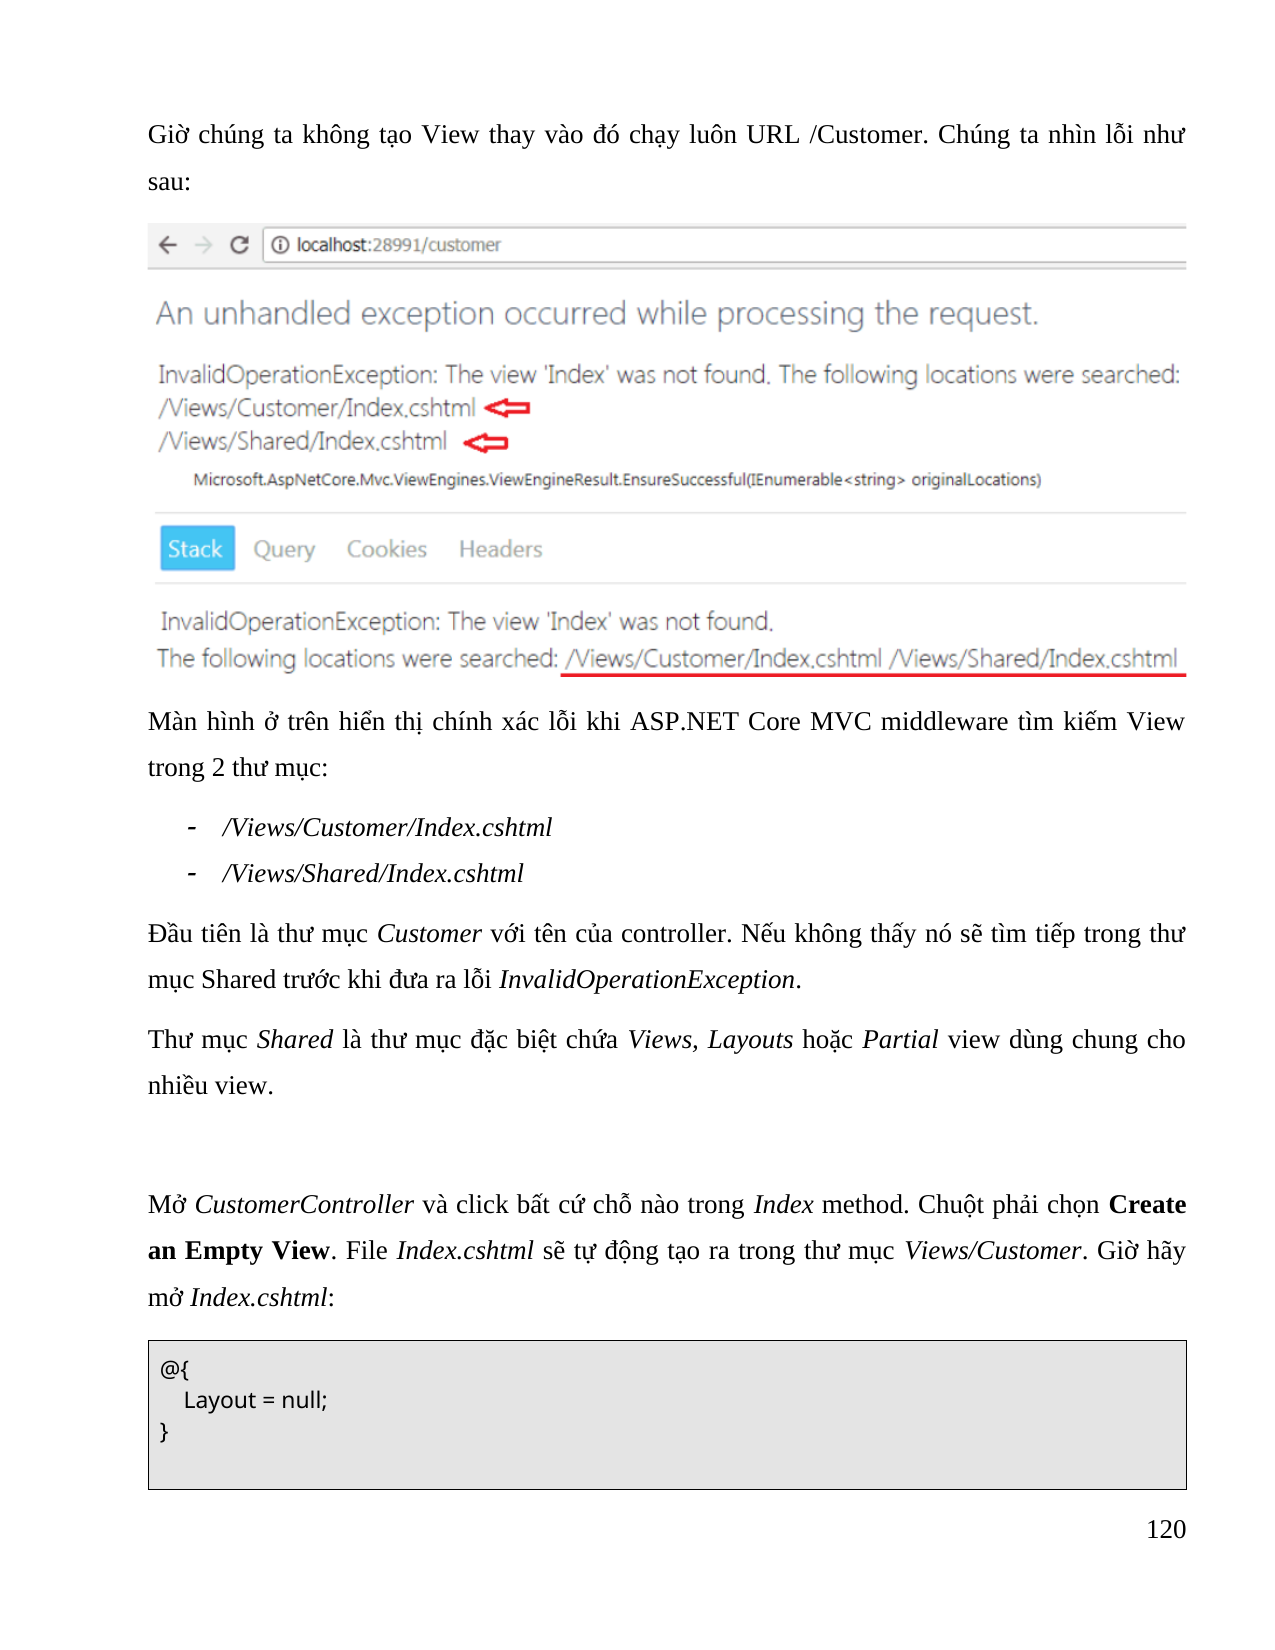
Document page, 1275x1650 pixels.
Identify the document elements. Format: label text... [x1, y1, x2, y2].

text Giờ chúng ta không tạo View thay vào đó chạy luôn URL /Customer. Chúng ta nhìn lỗi như sau: [148, 118, 1186, 196]
text Đầu tiên là thư mục Customer với tên của controller. Nếu không thấy nó sẽ tìm tiếp trong thư mục Shared trước khi đưa ra lỗi InvalidOperationException. [148, 917, 1186, 995]
text Thư mục Shared là thư mục đặc biệt chứa Views, Layouts hoặc Partial view dùng chung cho nhiều view. [148, 1023, 1186, 1101]
text Mở CustomerController và click bất cứ chỗ nào trong Index method. Chuột phải chọn Create an Empty View. File Index.cshtml sẽ tự động tạo ra trong thư mục Views/Customer. Giờ hãy mở Index.cshtml: [148, 1188, 1186, 1312]
picture [147, 223, 1187, 677]
text Màn hình ở trên hiển thị chính xác lỗi khi ASP.NET Core MVC middleware tìm kiếm View trong 2 thư mục: [148, 705, 1186, 783]
list /Views/Shared/Index.cshtml [185, 857, 1186, 889]
list /Views/Customer/Index.cshtml [185, 811, 1186, 842]
